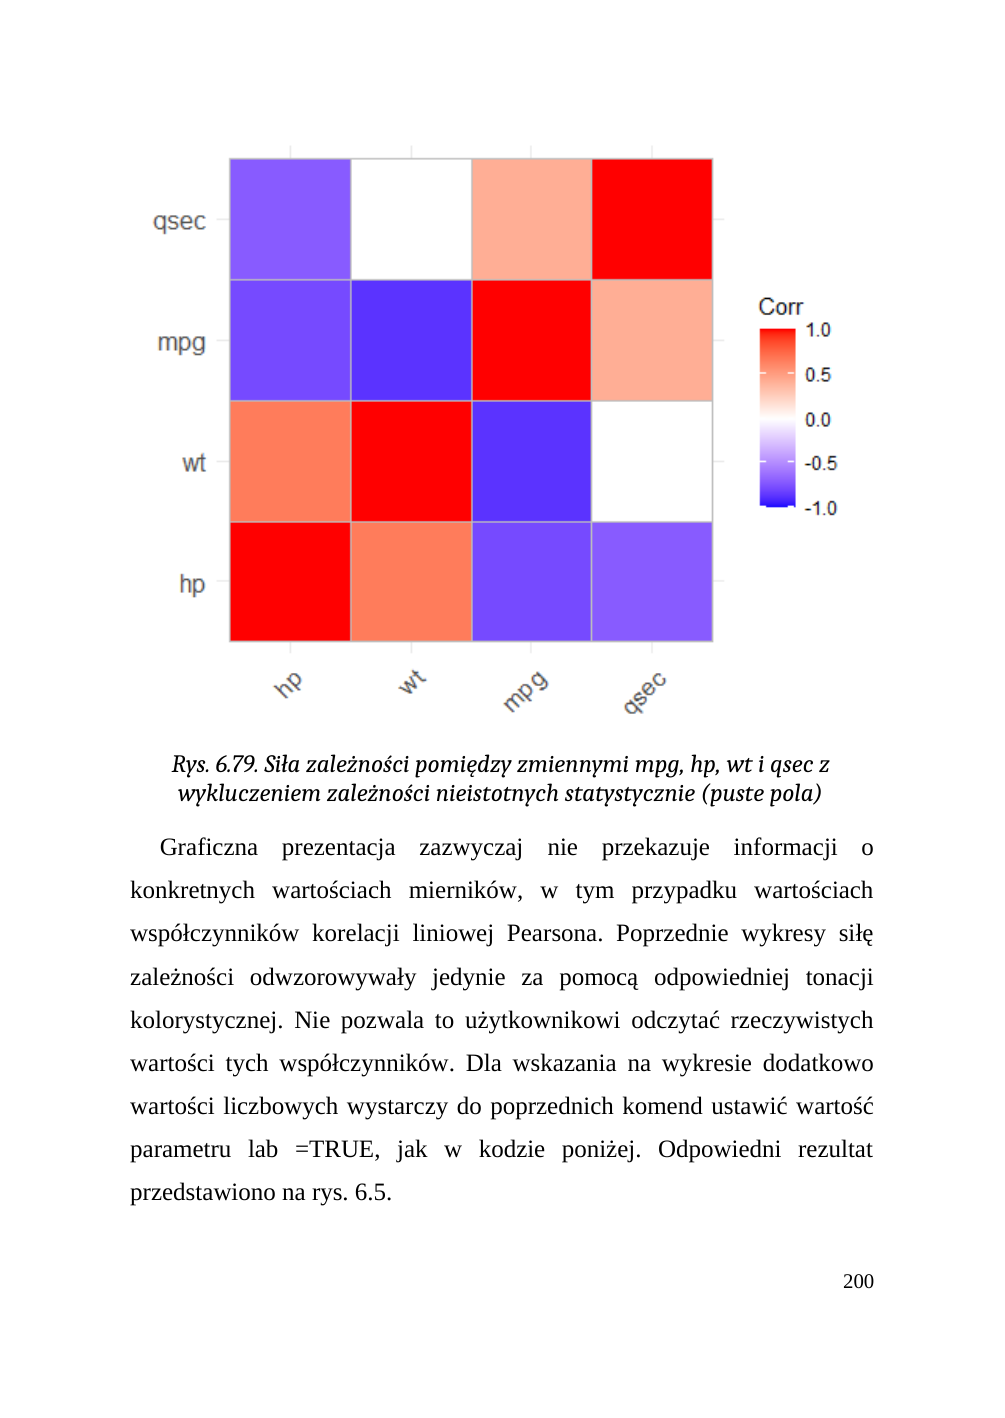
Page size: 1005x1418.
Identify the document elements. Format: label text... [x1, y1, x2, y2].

picture [130, 135, 875, 731]
text Graficzna prezentacja zazwyczaj nie przekazuje informacji o konkretnych wartościach mierników, w tym przypadku wartościach współczynników korelacji liniowej Pearsona. Poprzednie wykresy siłę zależności odwzorowywały jedynie za pomocą odpowiedniej tonacji kolorystycznej. Nie pozwala to użytkownikowi odczytać rzeczywistych wartości tych współczynników. Dla wskazania na wykresie dodatkowo wartości liczbowych wystarczy do poprzednich komend ustawić wartość parametru lab =TRUE, jak w kodzie poniżej. Odpowiedni rezultat przedstawiono na rys. 6.5. [130, 832, 874, 1206]
